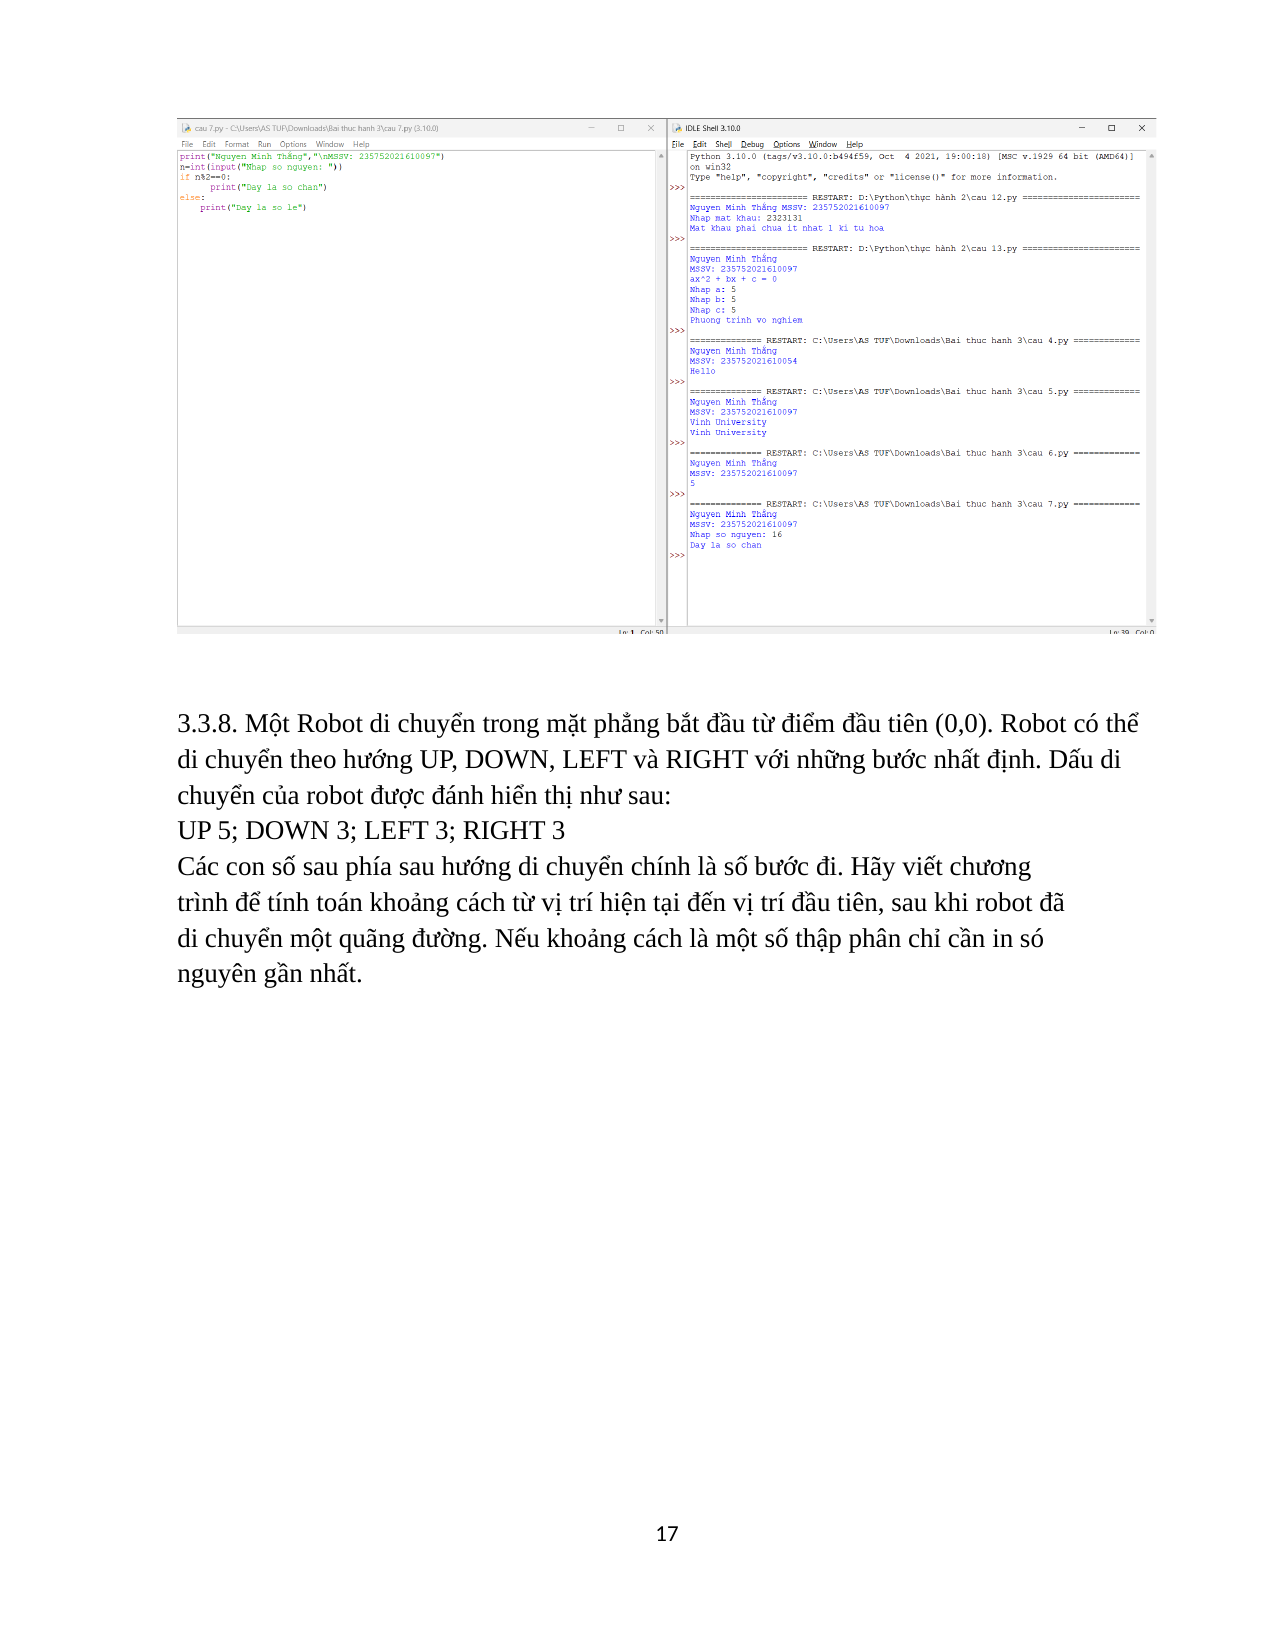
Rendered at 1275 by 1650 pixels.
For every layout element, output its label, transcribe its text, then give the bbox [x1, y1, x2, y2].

picture [177, 118, 1157, 634]
text 3.3.8. Một Robot di chuyển trong mặt phẳng bắt đầu từ điểm đầu tiên (0,0). Robot có thể di chuyển theo hướng UP, DOWN, LEFT và RIGHT với những bước nhất định. Dấu di chuyển của robot được đánh hiển thị như sau: UP 5; DOWN 3; LEFT 3; RIGHT 3 Các con số sau phía sau hướng di chuyển chính là số bước đi. Hãy viết chương trình để tính toán khoảng cách từ vị trí hiện tại đến vị trí đầu tiên, sau khi robot đã di chuyển một quãng đường. Nếu khoảng cách là một số thập phân chỉ cần in só nguyên gần nhất. [177, 707, 1156, 988]
